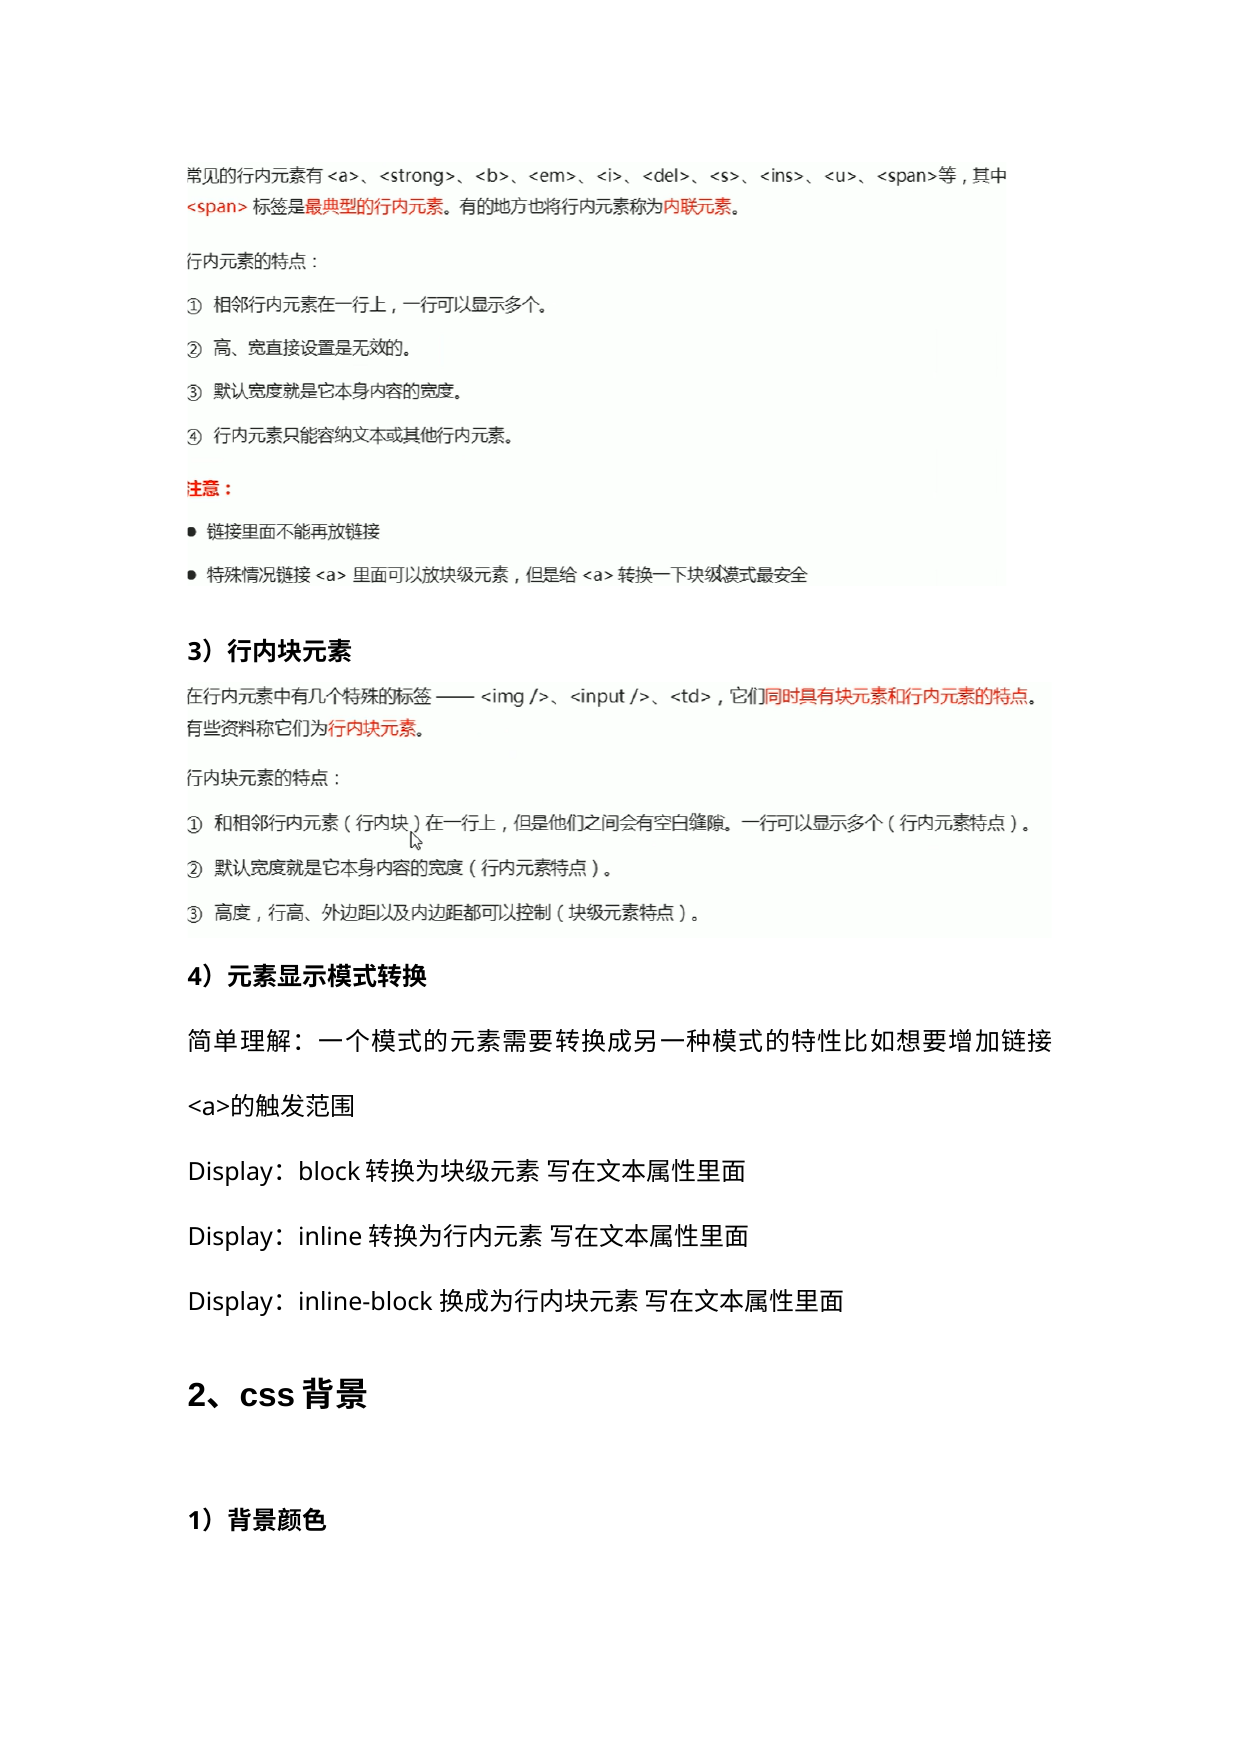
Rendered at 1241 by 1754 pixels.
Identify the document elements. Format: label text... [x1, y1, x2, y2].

picture [187, 162, 1007, 586]
list 3）行内块元素 [187, 617, 1053, 682]
list 4）元素显示模式转换 [187, 942, 1053, 1007]
list 简单理解：一个模式的元素需要转换成另一种模式的特性比如想要增加链接<a>的触发范围 [187, 1007, 1053, 1137]
list Display：inline 转换为行内元素 写在文本属性里面 [187, 1202, 1053, 1267]
list Display：block转换为块级元素 写在文本属性里面 [187, 1137, 1053, 1202]
list 背景颜色 [187, 1486, 1053, 1551]
list Display：inline-block 换成为行内块元素 写在文本属性里面 [187, 1267, 1053, 1332]
picture [187, 682, 1052, 938]
subtitle css背景 [187, 1359, 1053, 1424]
